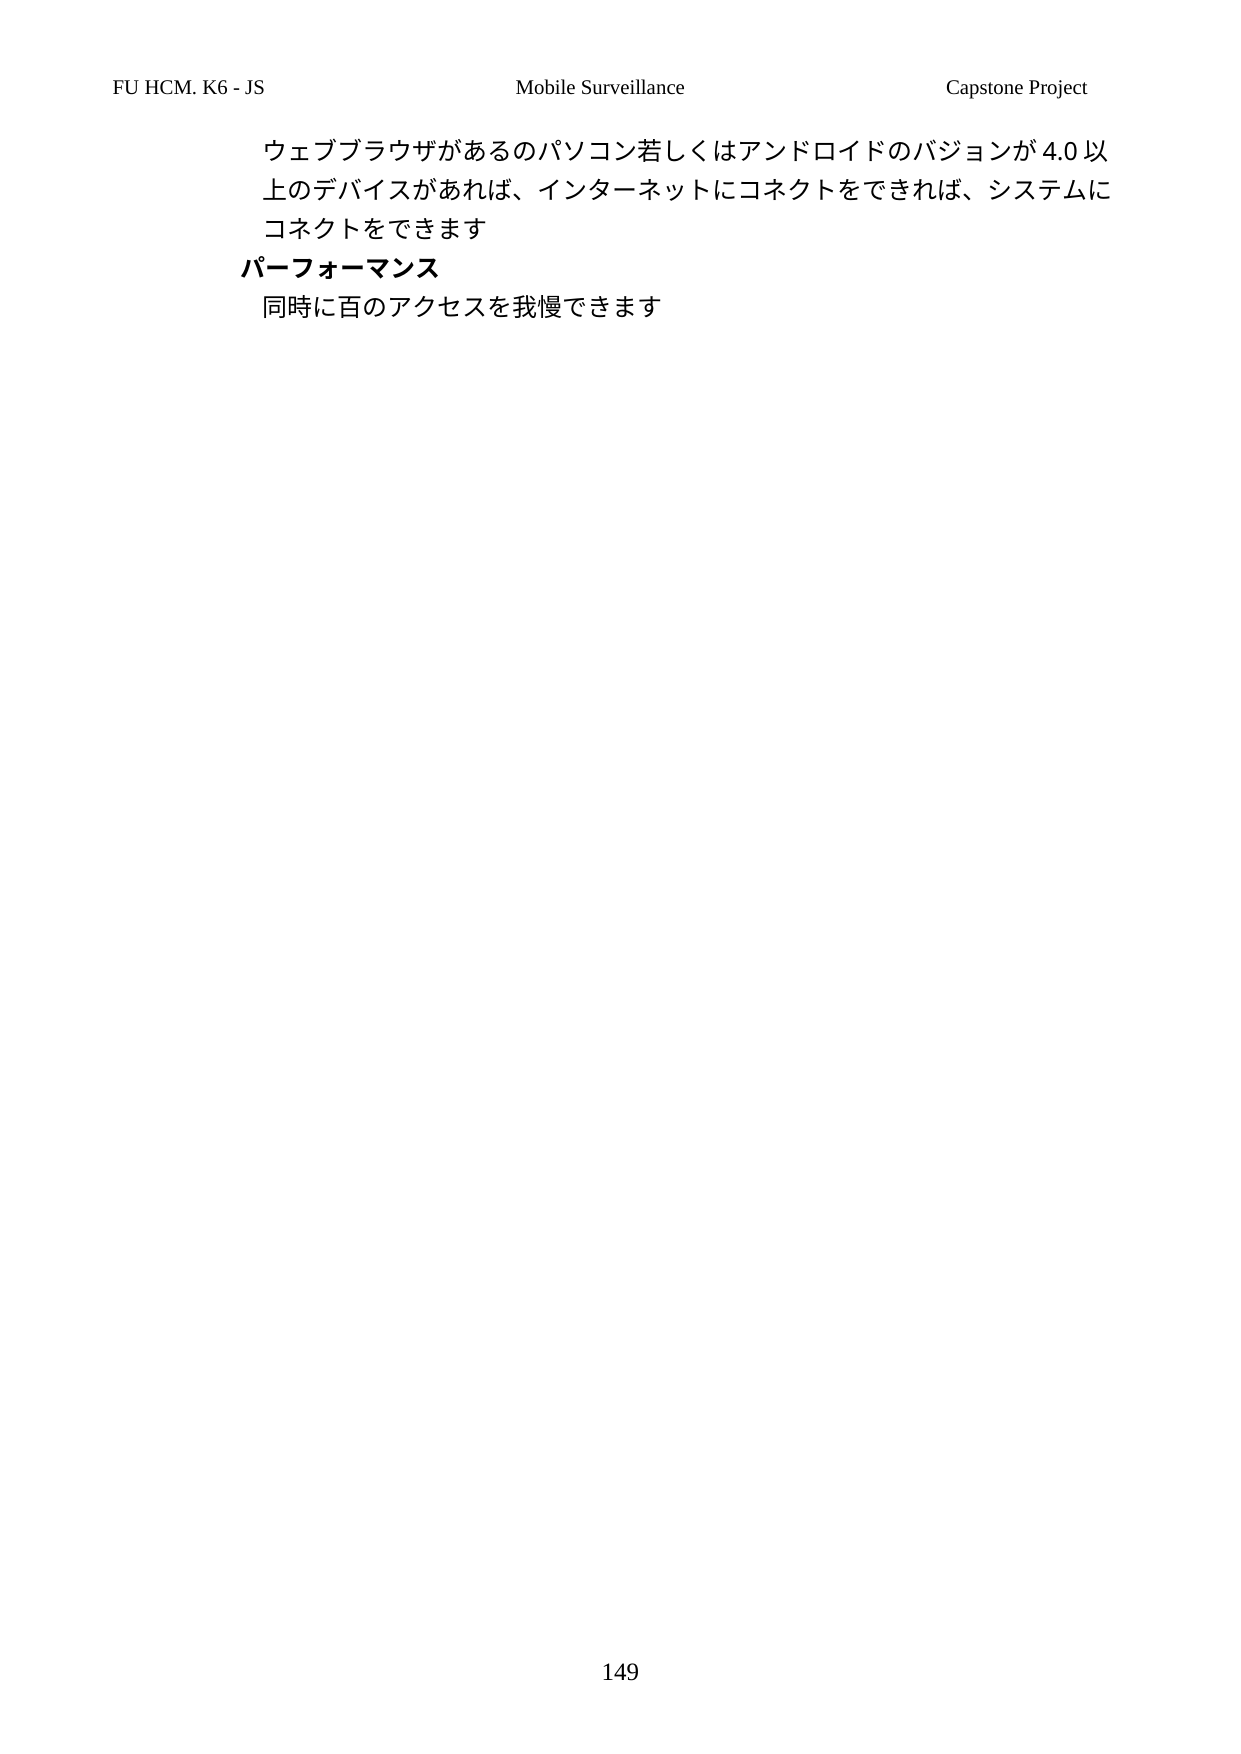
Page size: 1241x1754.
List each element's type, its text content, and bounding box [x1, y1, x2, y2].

list パーフォーマンス [240, 248, 1128, 285]
list 同時に百のアクセスを我慢できます [262, 287, 1128, 324]
list ウェブブラウザがあるのパソコン若しくはアンドロイドのバジョンが4.0以上のデバイスがあれば、インターネットにコネクトをできれば、システムにコネクトをできます [262, 131, 1128, 246]
